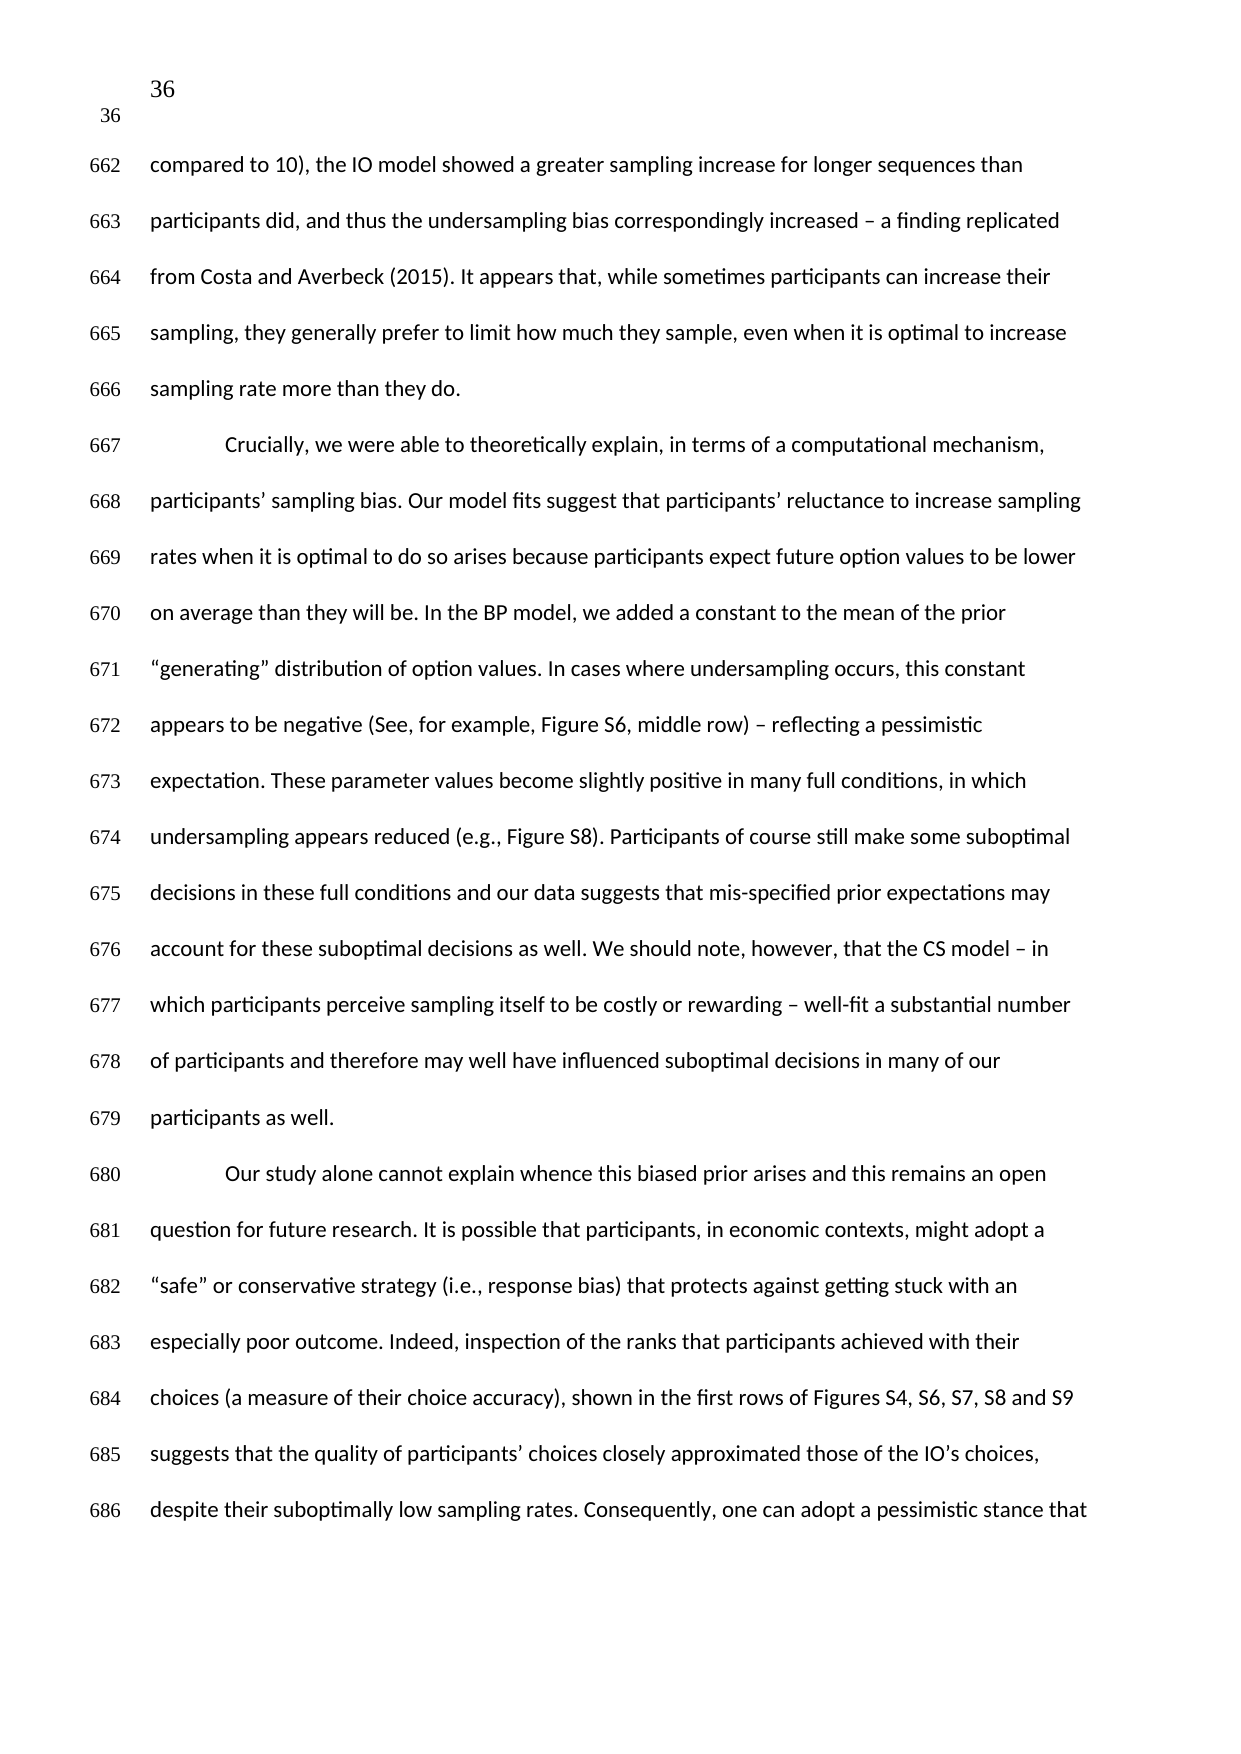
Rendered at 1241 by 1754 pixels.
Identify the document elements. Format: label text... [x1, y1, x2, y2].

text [150, 150, 1090, 402]
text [150, 1159, 1090, 1523]
text Crucially, we were able to theoretically explain, in terms of a computational mechanism, participants’ sampling bias. Our model fits suggest that participants’ reluctance to increase sampling rates when it is optimal to do so arises because participants expect future option values to be lower on average than they will be. In the BP model, we added a constant to the mean of the prior “generating” distribution of option values. In cases where undersampling occurs, this constant appears to be negative (See, for example, Figure S6, middle row) – reflecting a pessimistic expectation. These parameter values become slightly positive in many full conditions, in which undersampling appears reduced (e.g., Figure S8). Participants of course still make some suboptimal decisions in these full conditions and our data suggests that mis-specified prior expectations may account for these suboptimal decisions as well. We should note, however, that the CS model – in which participants perceive sampling itself to be costly or rewarding – well-fit a substantial number of participants and therefore may well have influenced suboptimal decisions in many of our participants as well. [150, 430, 1090, 1131]
